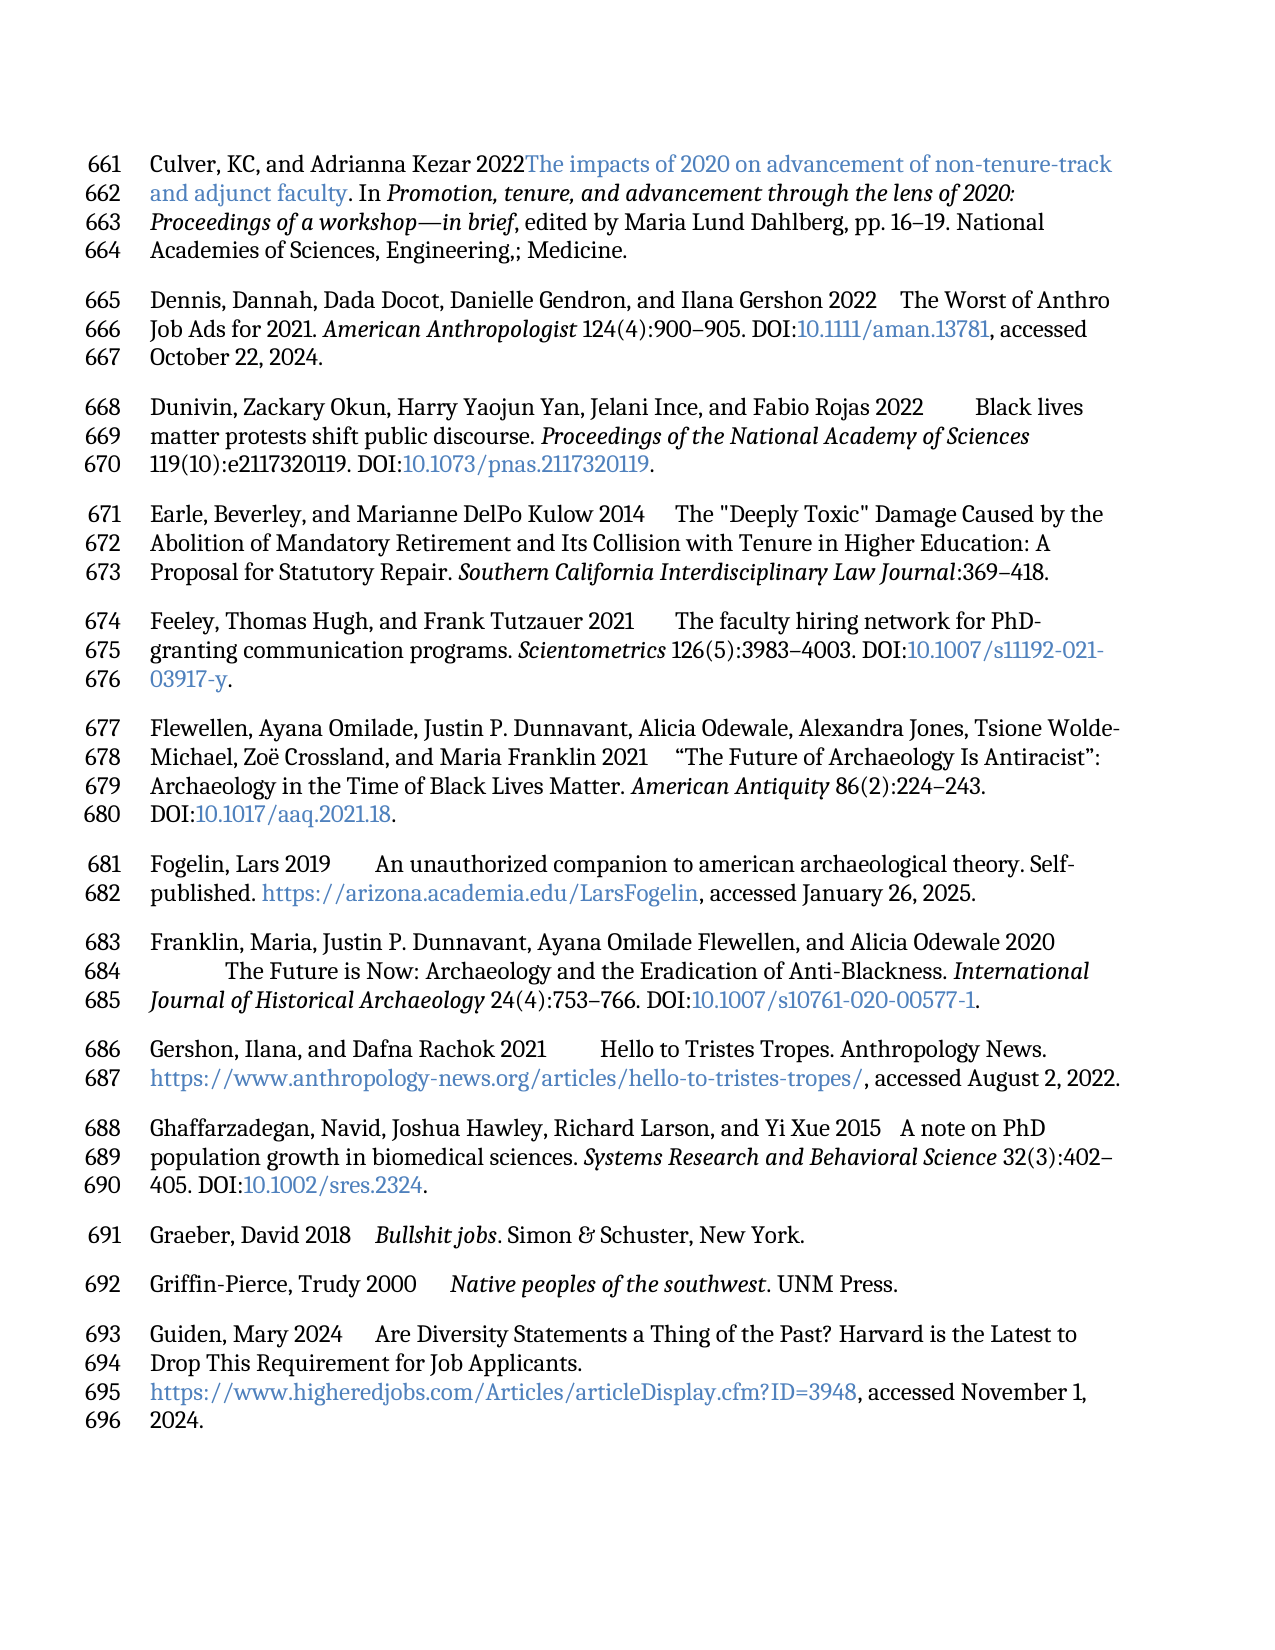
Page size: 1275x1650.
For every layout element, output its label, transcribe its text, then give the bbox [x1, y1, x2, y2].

text Culver, KC, and Adrianna Kezar 2022 The impacts of 2020 on advancement of non-tenure-track and adjunct faculty. In Promotion, tenure, and advancement through the lens of 2020: Proceedings of a workshop—in brief, edited by Maria Lund Dahlberg, pp. 16–19. National Academies of Sciences, Engineering,; Medicine. [150, 150, 1125, 265]
text Feeley, Thomas Hugh, and Frank Tutzauer 2021 The faculty hiring network for PhD-granting communication programs. Scientometrics 126(5):3983–4003. DOI:10.1007/s11192-021-03917-y. [150, 607, 1125, 693]
text Graeber, David 2018 Bullshit jobs. Simon & Schuster, New York. [150, 1221, 1125, 1249]
text Dennis, Dannah, Dada Docot, Danielle Gendron, and Ilana Gershon 2022 The Worst of Anthro Job Ads for 2021. American Anthropologist 124(4):900–905. DOI:10.1111/aman.13781, accessed October 22, 2024. [150, 286, 1125, 372]
text Franklin, Maria, Justin P. Dunnavant, Ayana Omilade Flewellen, and Alicia Odewale 2020 The Future is Now: Archaeology and the Eradication of Anti-Blackness. International Journal of Historical Archaeology 24(4):753–766. DOI:10.1007/s10761-020-00577-1. [150, 928, 1125, 1014]
text Guiden, Mary 2024 Are Diversity Statements a Thing of the Past? Harvard is the Latest to Drop This Requirement for Job Applicants. https://www.higheredjobs.com/Articles/articleDisplay.cfm?ID=3948, accessed November 1, 2024. [150, 1320, 1125, 1435]
text Gershon, Ilana, and Dafna Rachok 2021 Hello to Tristes Tropes. Anthropology News. https://www.anthropology-news.org/articles/hello-to-tristes-tropes/, accessed August 2, 2022. [150, 1035, 1125, 1093]
text Griffin-Pierce, Trudy 2000 Native peoples of the southwest. UNM Press. [150, 1270, 1125, 1299]
text Fogelin, Lars 2019 An unauthorized companion to american archaeological theory. Self-published. https://arizona.academia.edu/LarsFogelin, accessed January 26, 2025. [150, 850, 1125, 907]
text Flewellen, Ayana Omilade, Justin P. Dunnavant, Alicia Odewale, Alexandra Jones, Tsione Wolde-Michael, Zoë Crossland, and Maria Franklin 2021 “The Future of Archaeology Is Antiracist”: Archaeology in the Time of Black Lives Matter. American Antiquity 86(2):224–243. DOI:10.1017/aaq.2021.18. [150, 714, 1125, 829]
text Ghaffarzadegan, Navid, Joshua Hawley, Richard Larson, and Yi Xue 2015 A note on PhD population growth in biomedical sciences. Systems Research and Behavioral Science 32(3):402–405. DOI:10.1002/sres.2324. [150, 1114, 1125, 1200]
text Dunivin, Zackary Okun, Harry Yaojun Yan, Jelani Ince, and Fabio Rojas 2022 Black lives matter protests shift public discourse. Proceedings of the National Academy of Sciences 119(10):e2117320119. DOI:10.1073/pnas.2117320119. [150, 393, 1125, 479]
text Earle, Beverley, and Marianne DelPo Kulow 2014 The "Deeply Toxic" Damage Caused by the Abolition of Mandatory Retirement and Its Collision with Tenure in Higher Education: A Proposal for Statutory Repair. Southern California Interdisciplinary Law Journal:369–418. [150, 500, 1125, 586]
